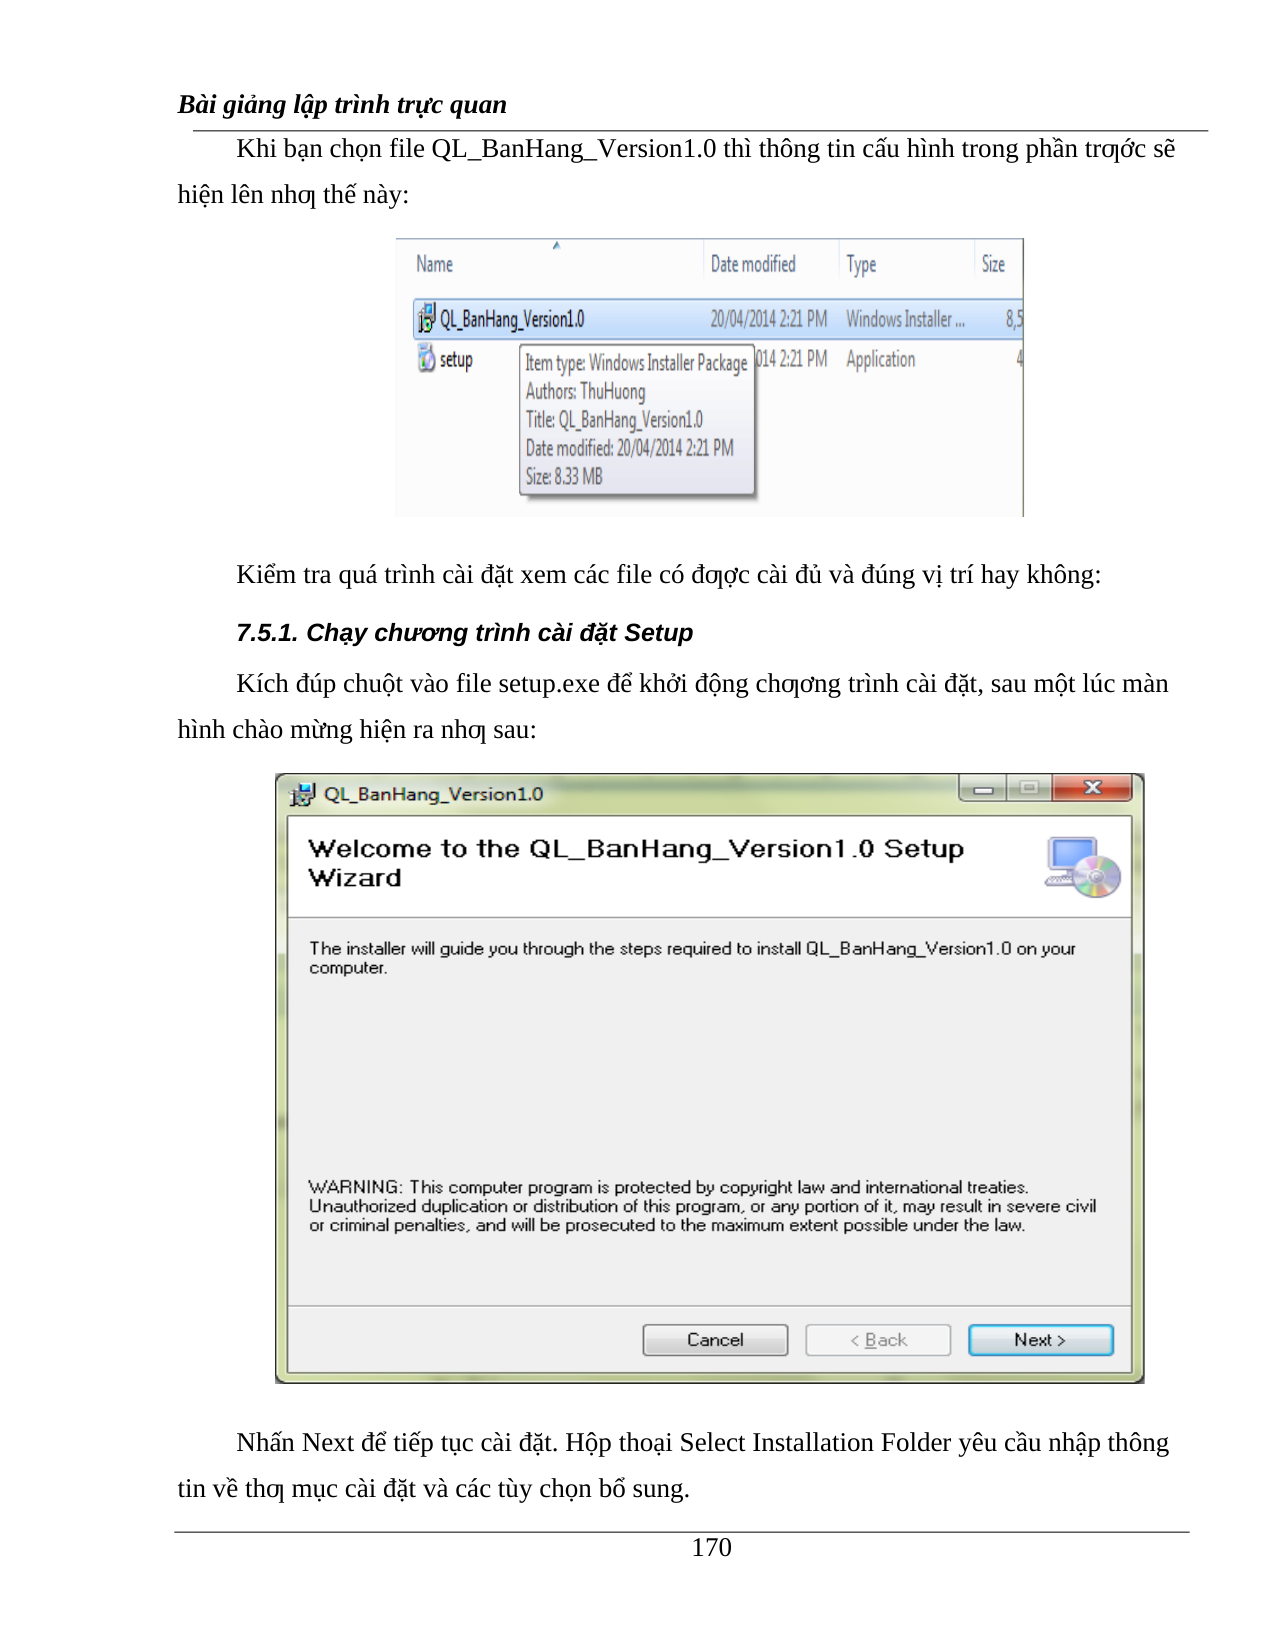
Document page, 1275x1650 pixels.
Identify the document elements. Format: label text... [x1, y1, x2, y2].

text Khi bạn chọn file QL_BanHang_Version1.0 thì thông tin cấu hình trong phần trƣớc sẽ hiện lên nhƣ thế này: [177, 132, 1187, 210]
list Chạy chương trình cài đặt Setup [236, 618, 1239, 646]
picture [395, 238, 1025, 517]
text Kích đúp chuột vào file setup.exe để khởi động chƣơng trình cài đặt, sau một lúc màn hình chào mừng hiện ra nhƣ sau: [177, 667, 1197, 745]
text Nhấn Next để tiếp tục cài đặt. Hộp thoại Select Installation Folder yêu cầu nhập thông tin về thƣ mục cài đặt và các tùy chọn bổ sung. [177, 1426, 1182, 1504]
picture [275, 773, 1145, 1384]
